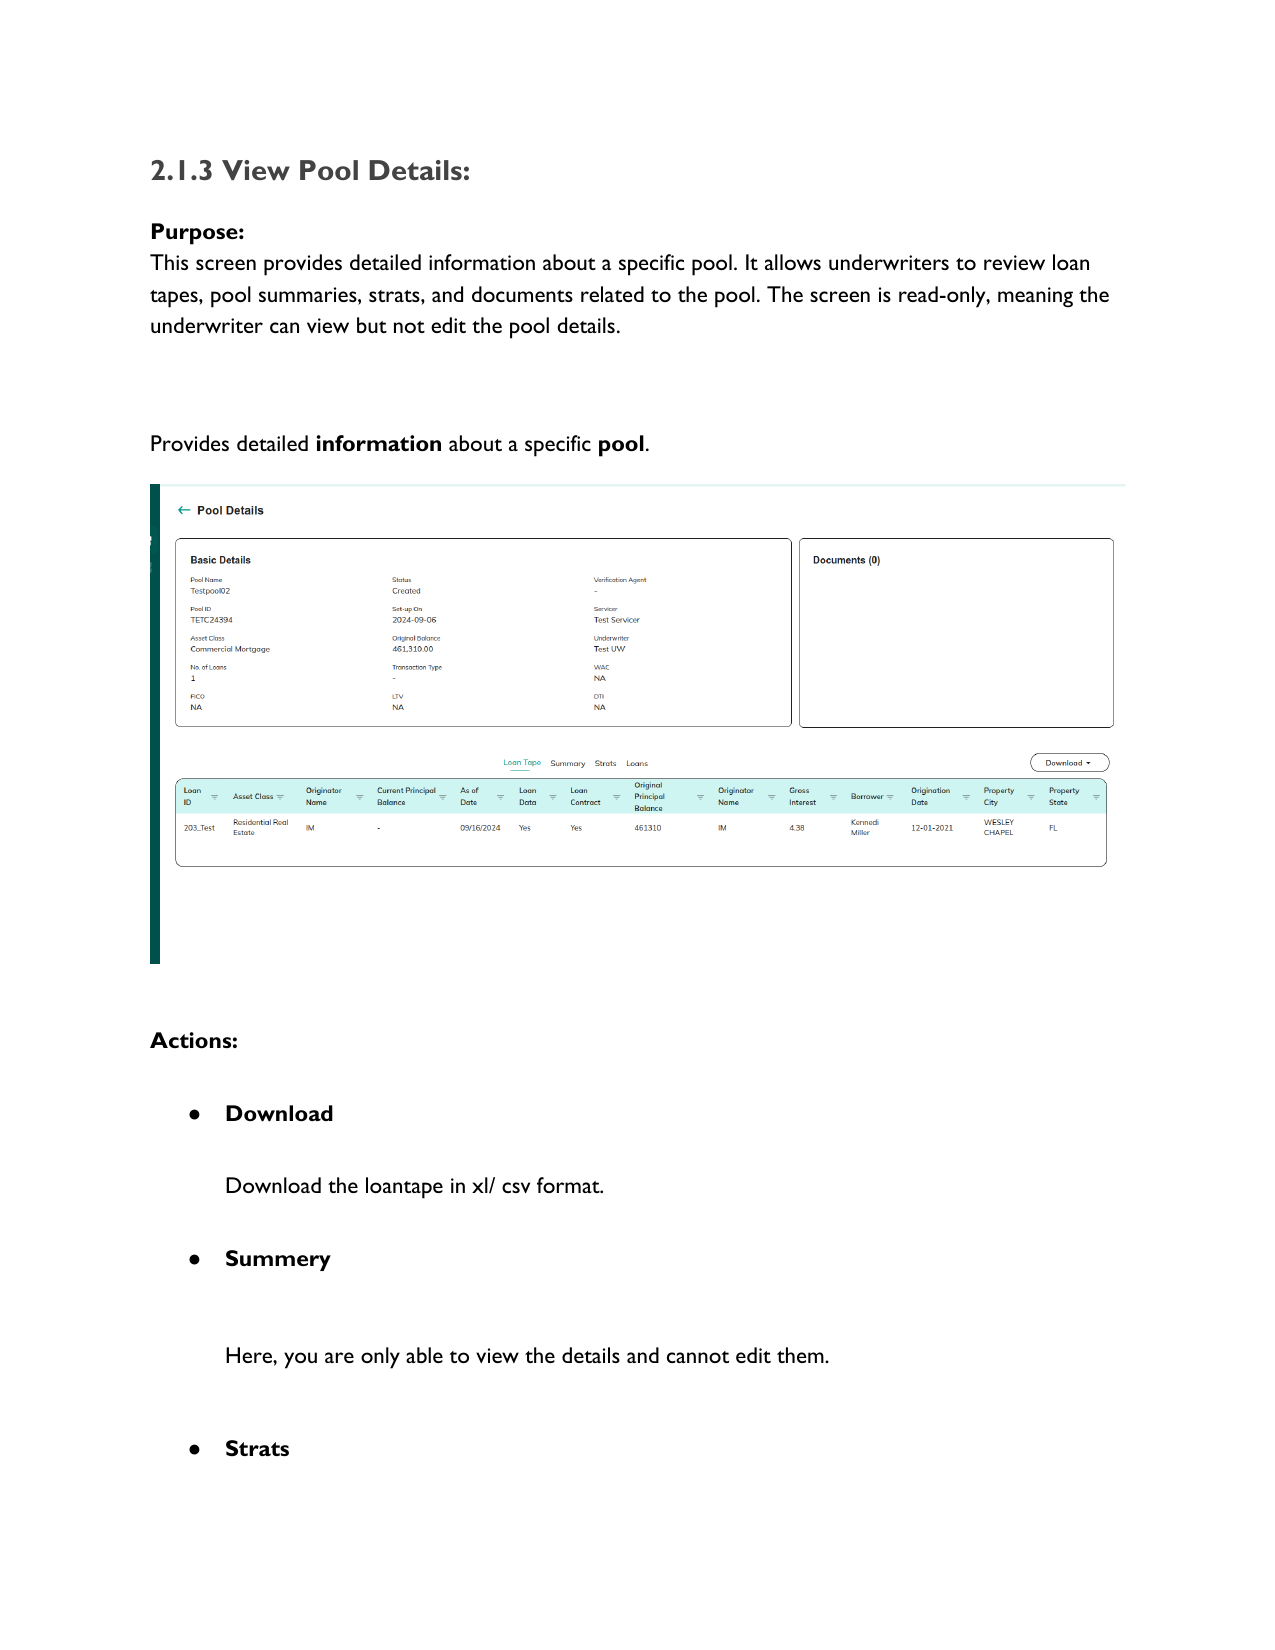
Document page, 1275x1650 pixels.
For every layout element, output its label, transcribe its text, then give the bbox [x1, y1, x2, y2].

text Provides detailed information about a specific pool. [150, 428, 1125, 459]
text Download the loantape in xl/ csv format. [225, 1170, 1125, 1201]
list Download [187, 1097, 1125, 1129]
list Strats [187, 1432, 1125, 1464]
text Actions: [150, 1025, 1125, 1056]
text Purpose: This screen provides detailed information about a specific pool. It allows underwriters to review loan tapes, pool summaries, strats, and documents related to the pool. The screen is read-only, meaning the underwriter can view but not edit the pool details. [150, 215, 1125, 341]
list Summery [187, 1242, 1125, 1274]
subtitle 2.1.3 View Pool Details: [150, 150, 1125, 190]
text Here, you are only able to view the details and cannot edit them. [150, 1340, 1125, 1371]
picture [150, 484, 1125, 964]
